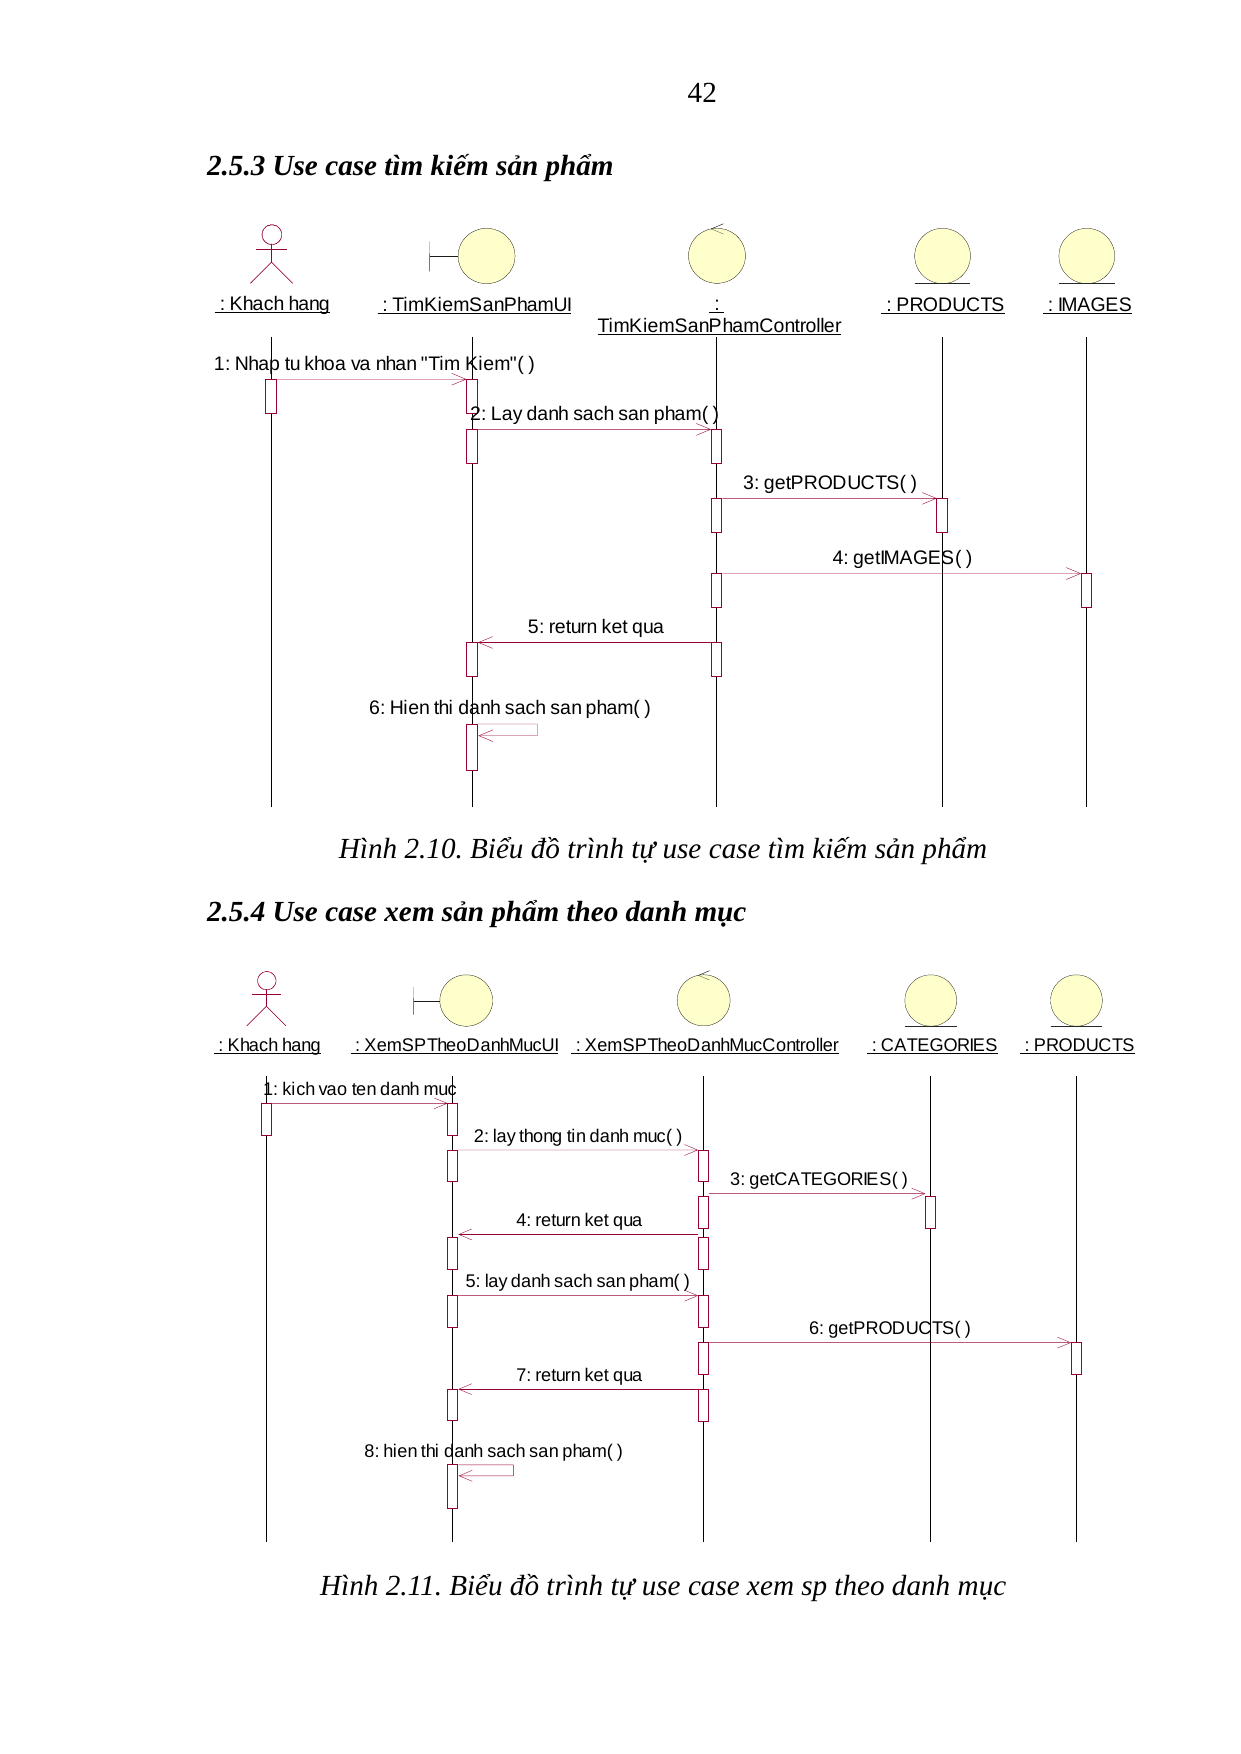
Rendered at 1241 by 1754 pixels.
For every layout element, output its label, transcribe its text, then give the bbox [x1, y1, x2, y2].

subtitle Use case tìm kiếm sản phẩm [207, 148, 1122, 181]
subtitle Use case xem sản phẩm theo danh mục [207, 894, 1122, 927]
